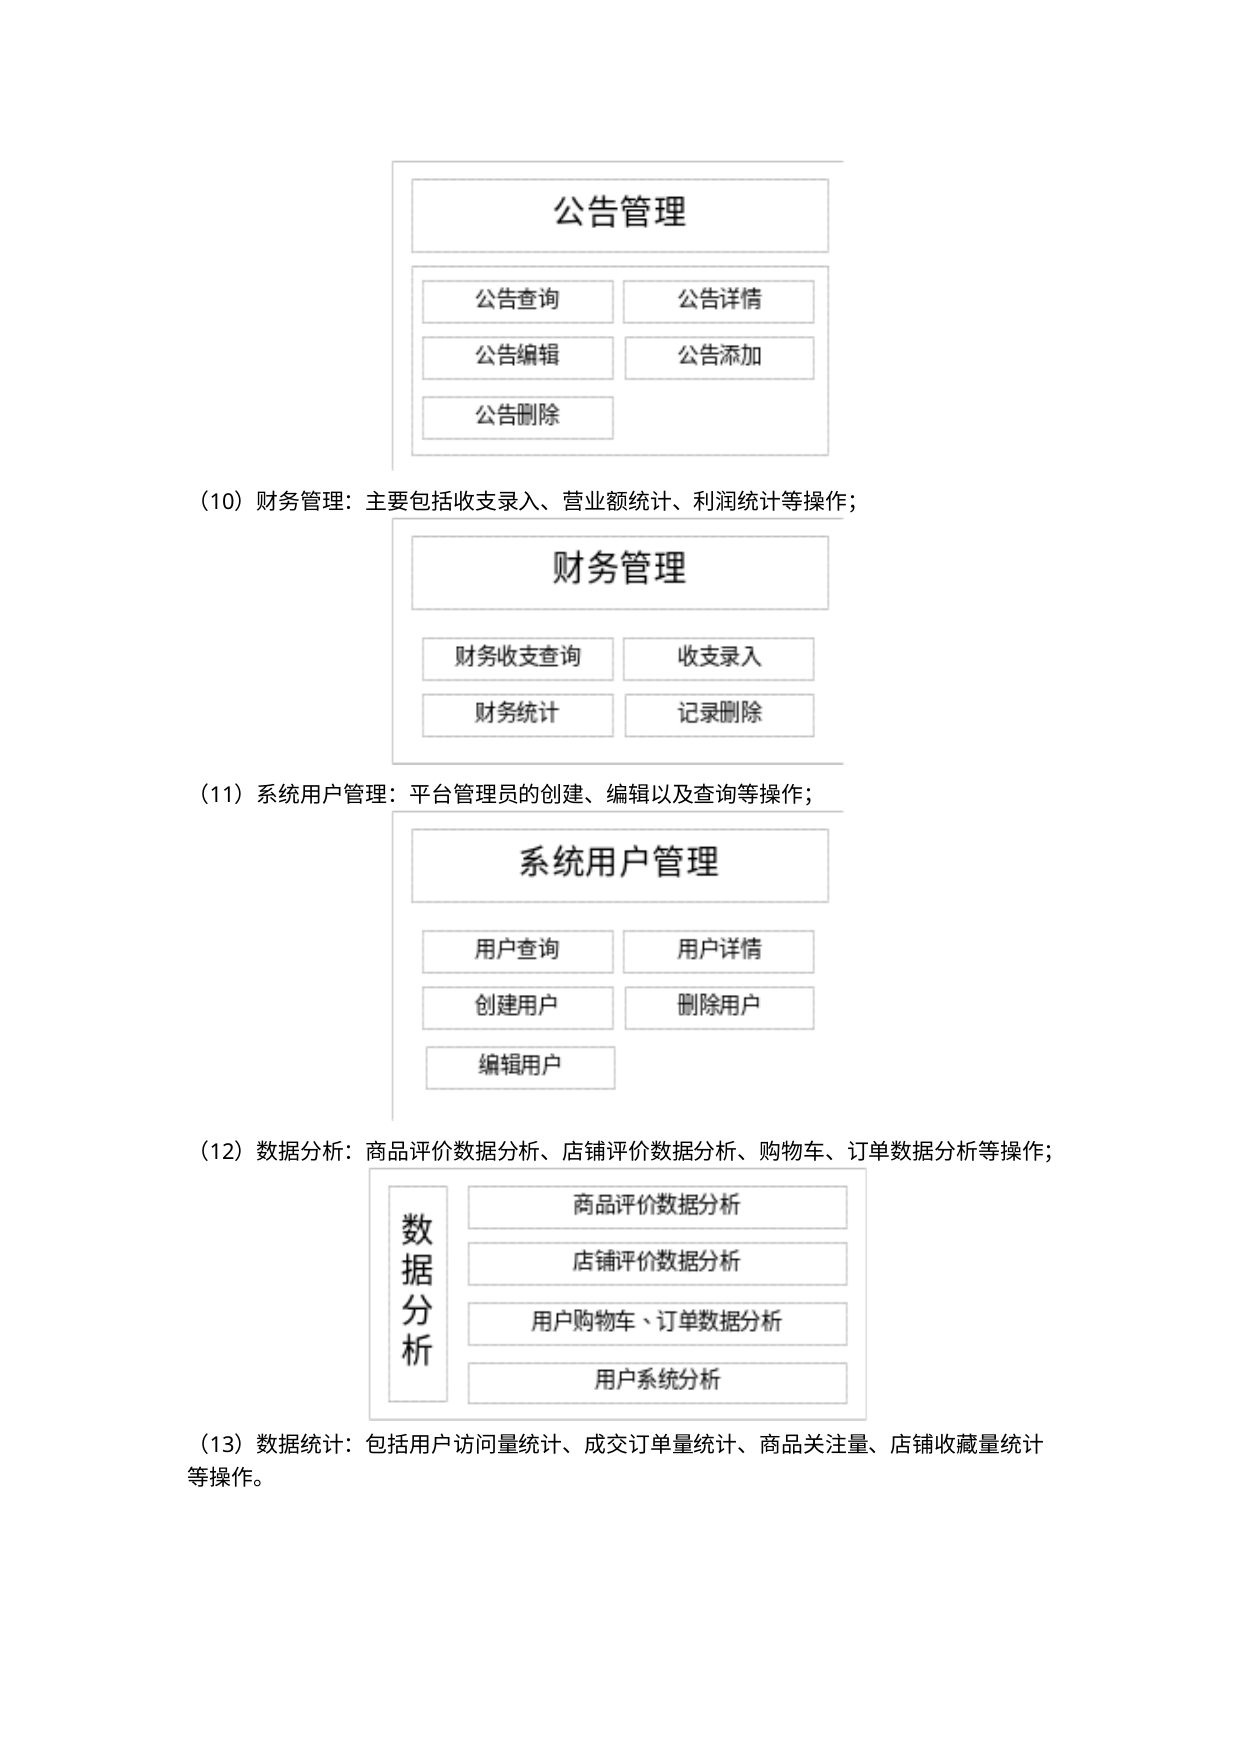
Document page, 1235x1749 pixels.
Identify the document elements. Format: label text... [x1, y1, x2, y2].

list 数据分析：商品评价数据分析、店铺评价数据分析、购物车、订单数据分析等操作； [187, 1134, 1047, 1167]
list 财务管理：主要包括收支录入、营业额统计、利润统计等操作； [187, 484, 1047, 517]
list 数据统计：包括用户访问量统计、成交订单量统计、商品关注量、店铺收藏量统计等操作。 [187, 1427, 1047, 1492]
list 系统用户管理：平台管理员的创建、编辑以及查询等操作； [187, 777, 1047, 809]
